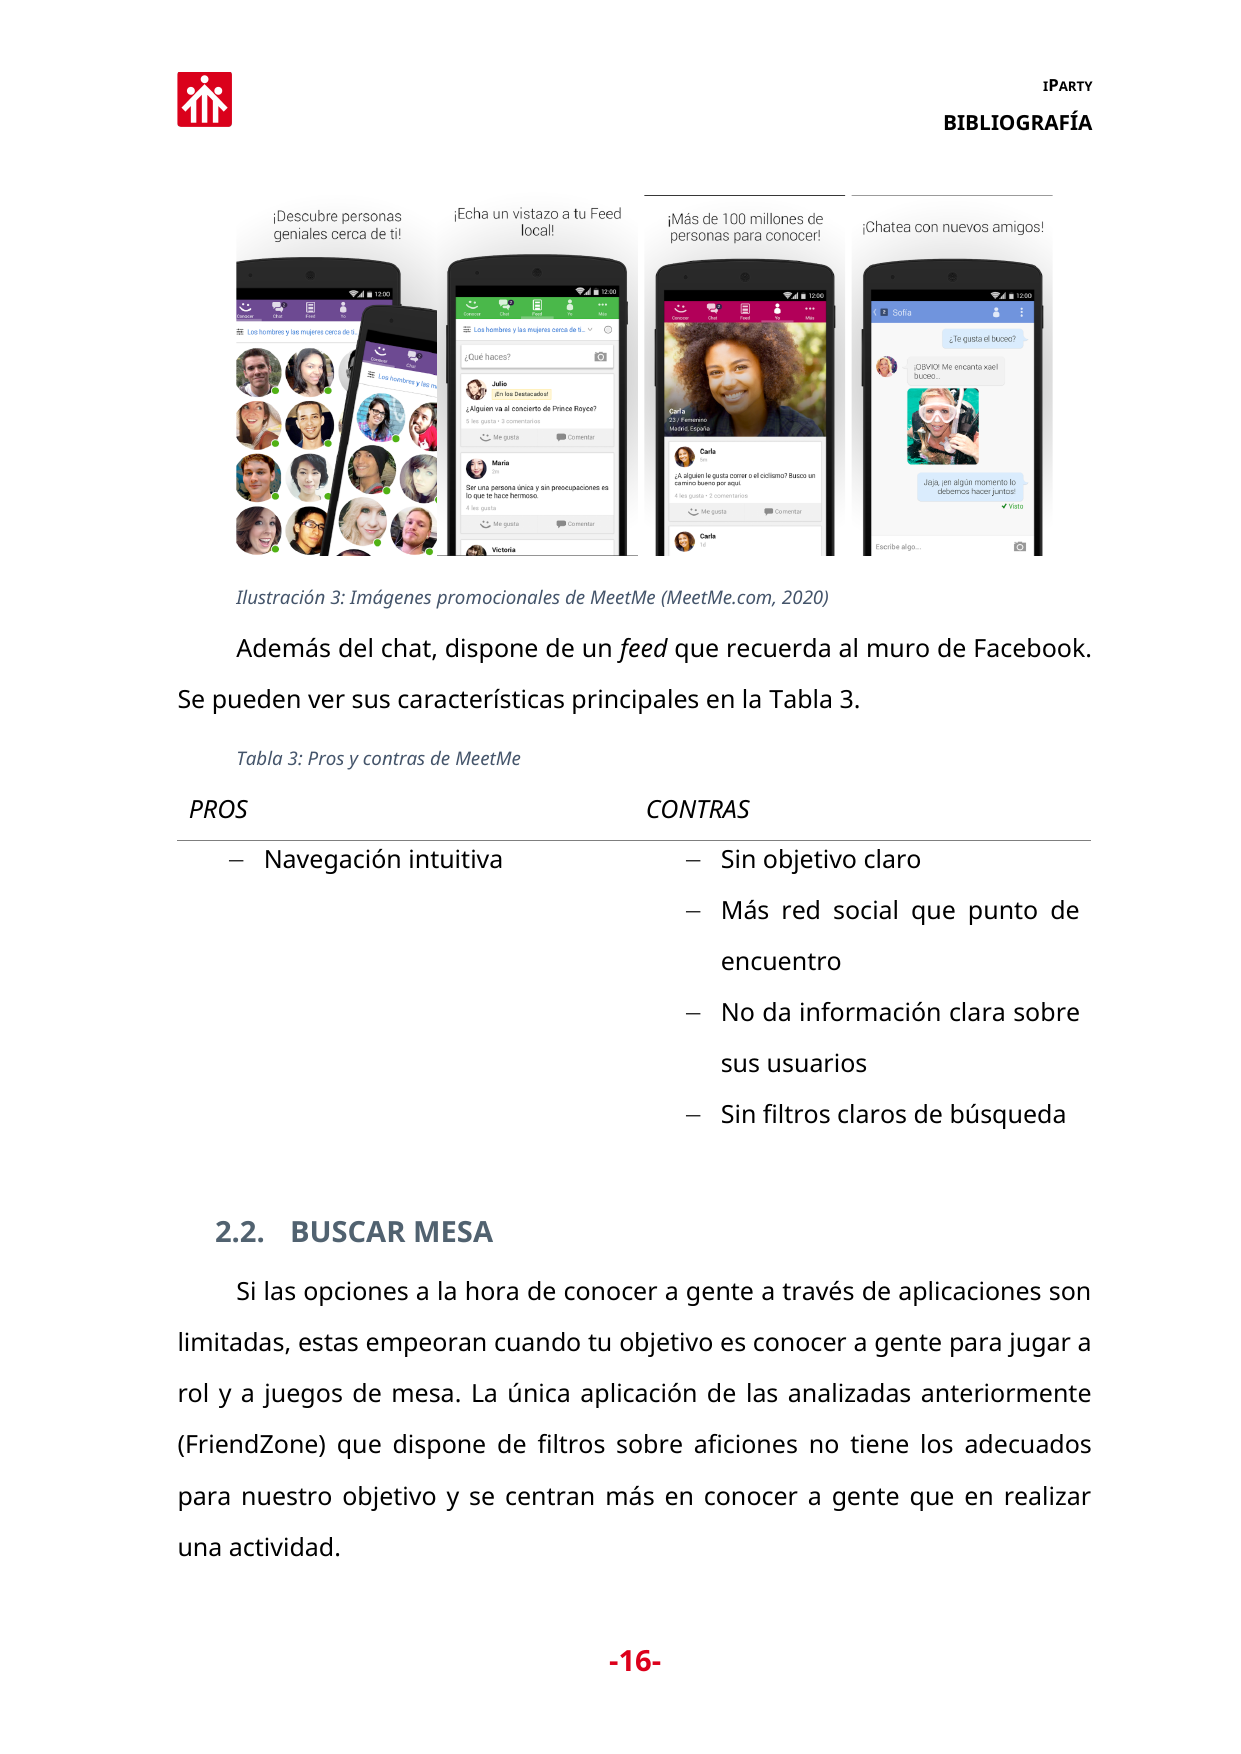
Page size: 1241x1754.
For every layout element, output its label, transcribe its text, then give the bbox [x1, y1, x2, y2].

picture [644, 195, 846, 556]
text Además del chat, dispone de un feed que recuerda al muro de Facebook. Se pueden ver sus características principales en la Tabla 3. [177, 631, 1092, 716]
picture [851, 195, 1053, 556]
table_header CONTRAS [634, 792, 1091, 840]
text Tabla 3: Pros y contras de MeetMe [177, 746, 1092, 771]
table_cell Sin objetivo claro Más red social que punto de encuentro No da información clara sobre sus usuarios Sin filtros claros de búsqueda [634, 841, 1091, 1145]
text Ilustración 3: Imágenes promocionales de MeetMe [177, 584, 1092, 610]
picture [177, 72, 232, 127]
table_cell Navegación intuitiva [177, 841, 634, 1145]
text Si las opciones a la hora de conocer a gente a través de aplicaciones son limitadas, estas empeoran cuando tu objetivo es conocer a gente para jugar a rol y a juegos de mesa. La única aplicación de las analizadas anteriormente (FriendZone) que dispone de filtros sobre aficiones no tiene los adecuados para nuestro objetivo y se centran más en conocer a gente que en realizar una actividad. [177, 1274, 1092, 1563]
subtitle Buscar mesa [215, 1211, 1092, 1251]
table_header PROS [177, 792, 634, 840]
picture [236, 191, 638, 556]
